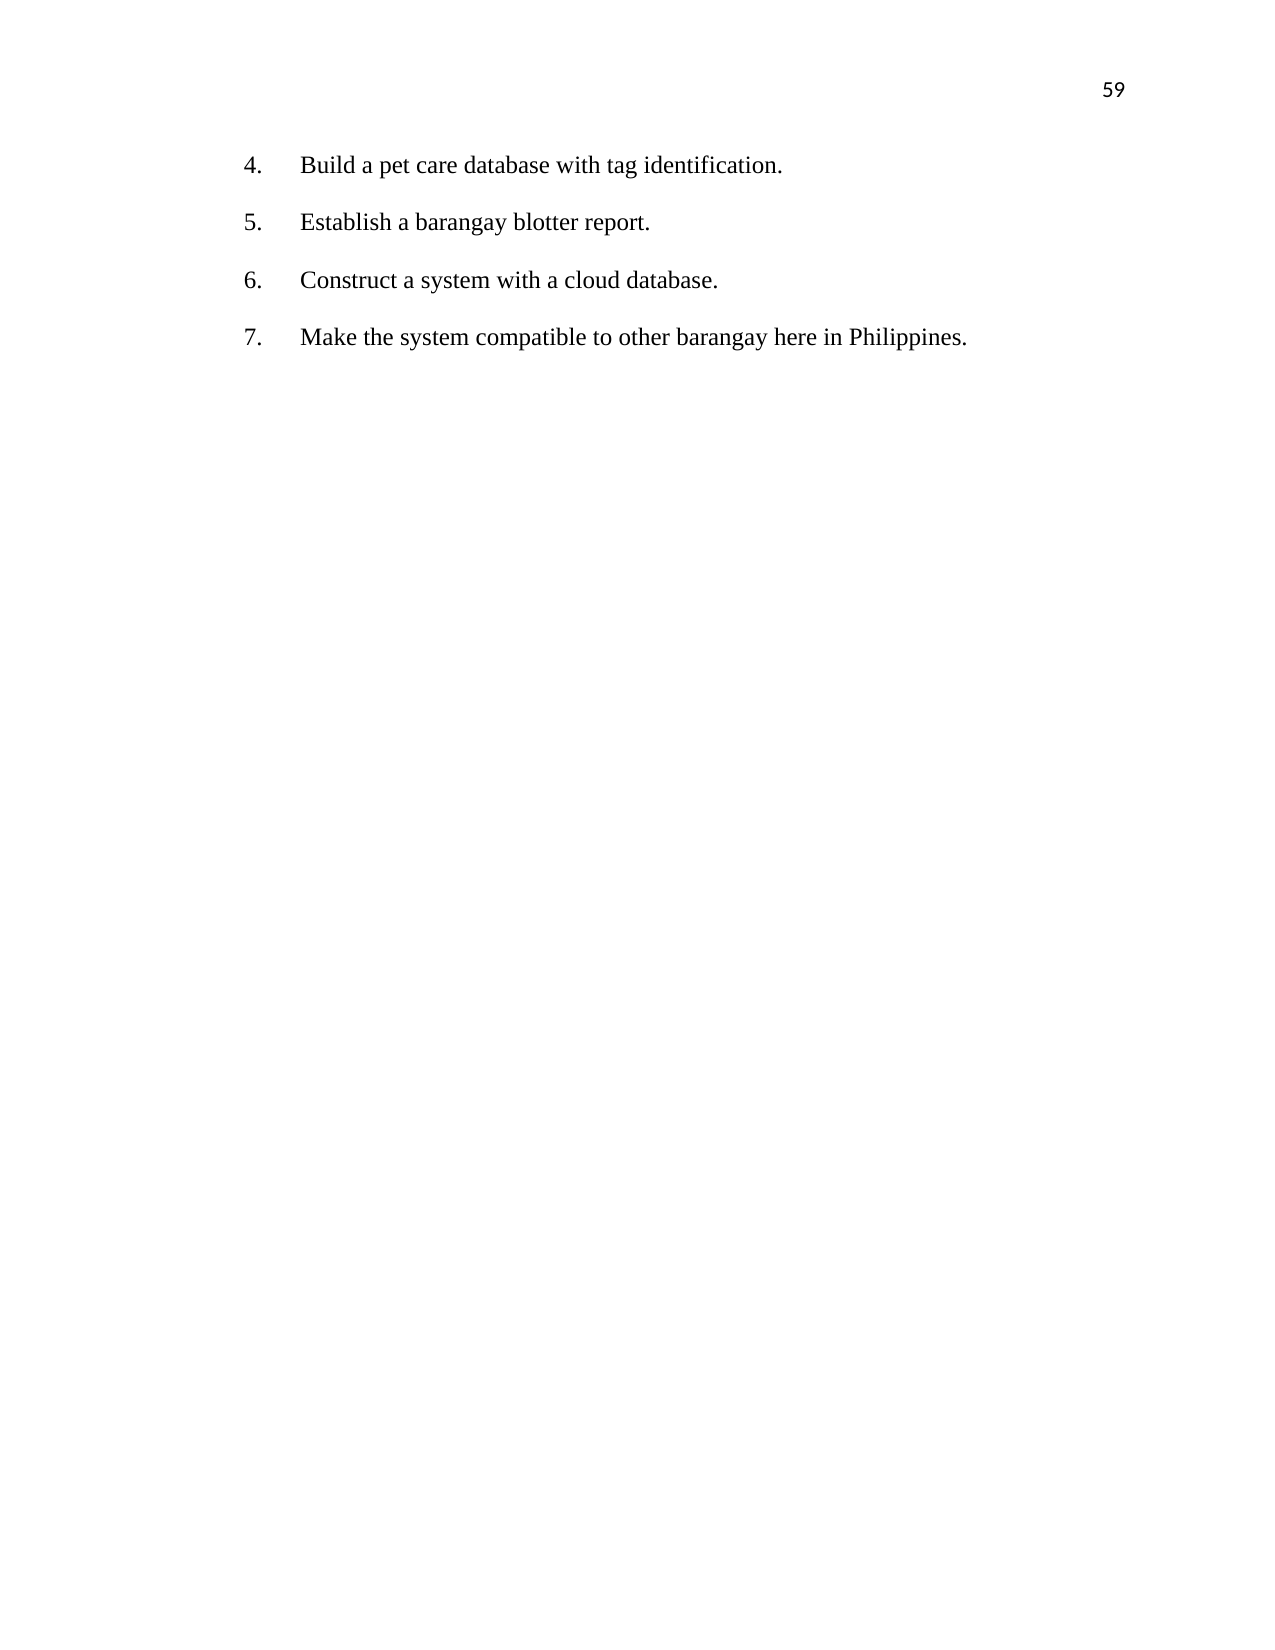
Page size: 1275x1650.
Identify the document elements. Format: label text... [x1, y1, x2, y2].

list Build a pet care database with tag identification. [262, 150, 1125, 179]
list Construct a system with a cloud database. [262, 265, 1125, 294]
list Make the system compatible to other barangay here in Philippines. [262, 322, 1125, 351]
list Establish a barangay blotter report. [262, 207, 1125, 236]
